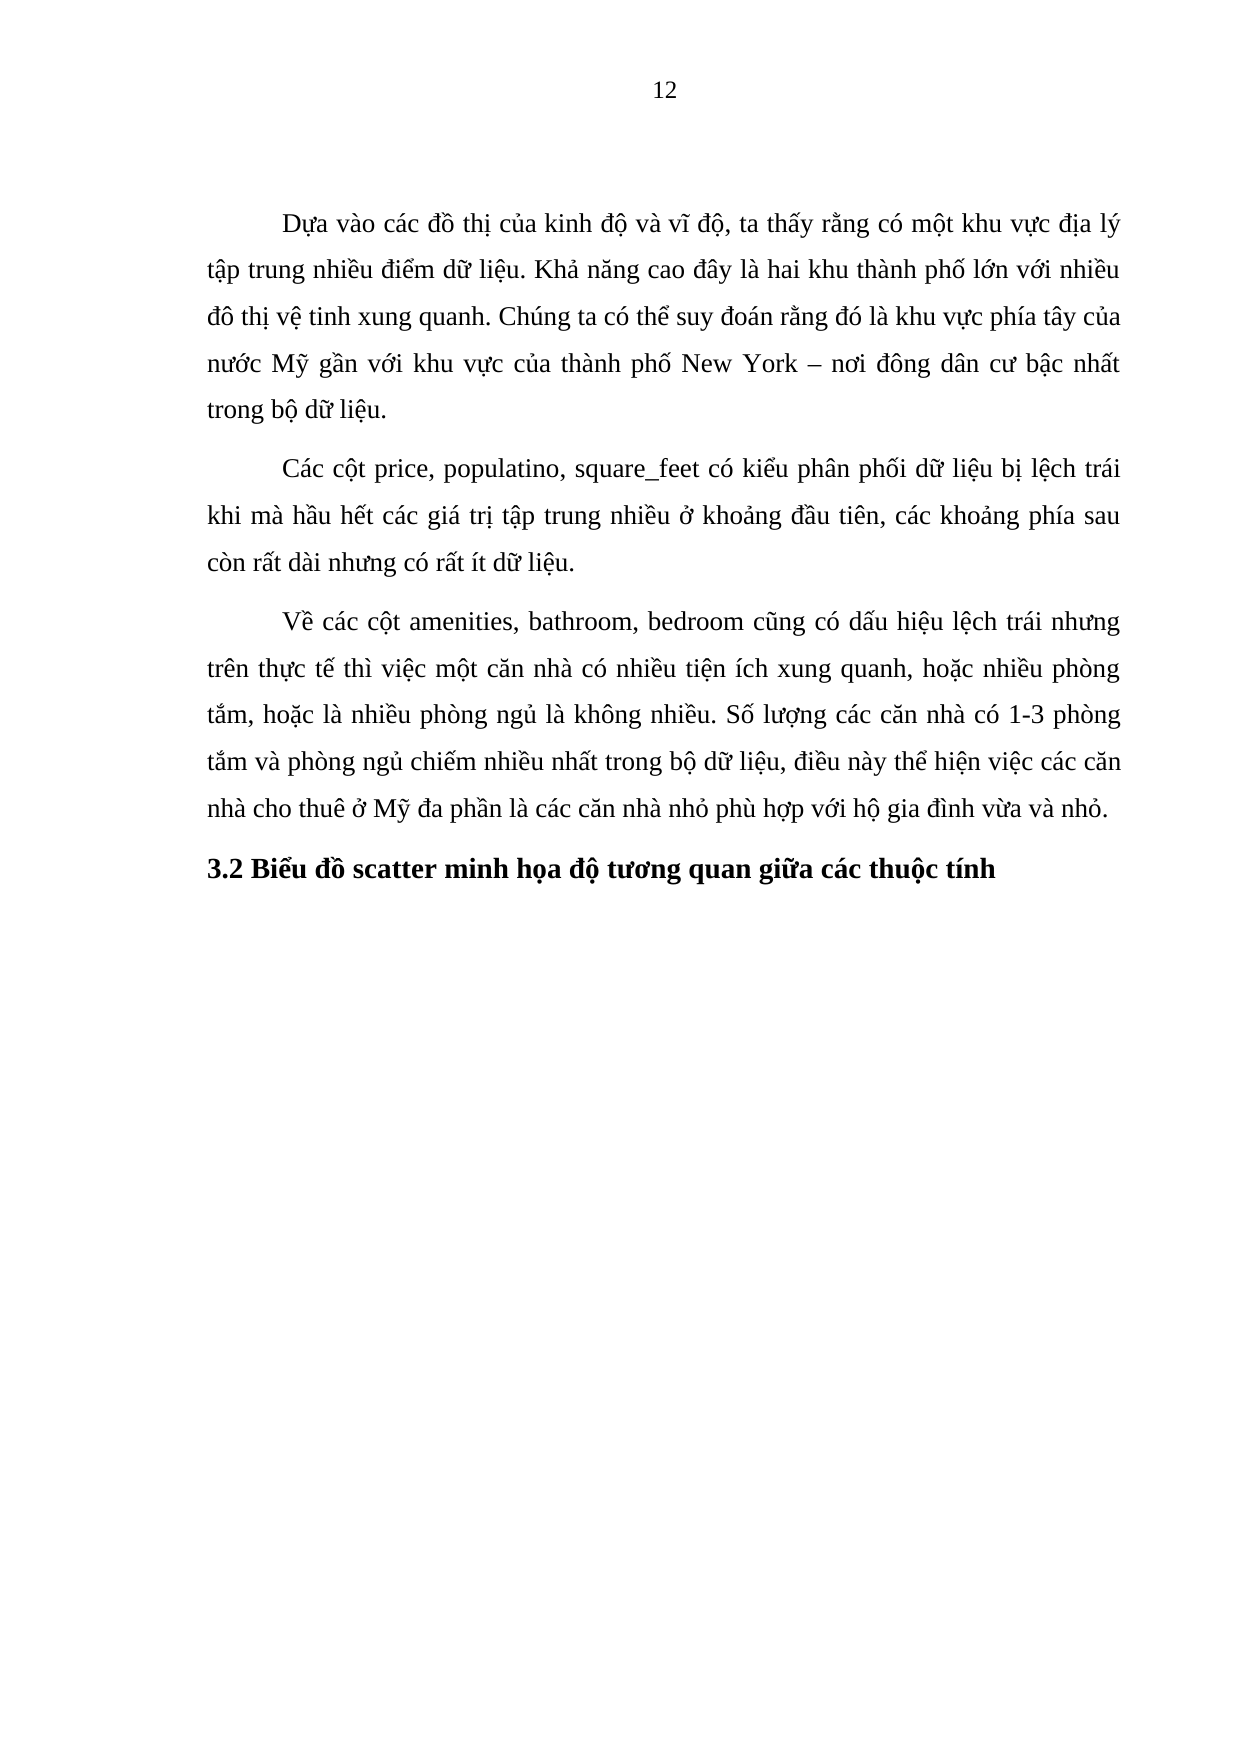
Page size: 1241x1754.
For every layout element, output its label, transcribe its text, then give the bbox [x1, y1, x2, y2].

text Về các cột amenities, bathroom, bedroom cũng có dấu hiệu lệch trái nhưng trên thực tế thì việc một căn nhà có nhiều tiện ích xung quanh, hoặc nhiều phòng tắm, hoặc là nhiều phòng ngủ là không nhiều. Số lượng các căn nhà có 1-3 phòng tắm và phòng ngủ chiếm nhiều nhất trong bộ dữ liệu, điều này thể hiện việc các căn nhà cho thuê ở Mỹ đa phần là các căn nhà nhỏ phù hợp với hộ gia đình vừa và nhỏ. [207, 605, 1122, 823]
text Dựa vào các đồ thị của kinh độ và vĩ độ, ta thấy rằng có một khu vực địa lý tập trung nhiều điểm dữ liệu. Khả năng cao đây là hai khu thành phố lớn với nhiều đô thị vệ tinh xung quanh. Chúng ta có thể suy đoán rằng đó là khu vực phía tây của nước Mỹ gần với khu vực của thành phố New York – nơi đông dân cư bậc nhất trong bộ dữ liệu. [207, 207, 1122, 424]
subtitle 3.2 Biểu đồ scatter minh họa độ tương quan giữa các thuộc tính [207, 851, 1122, 884]
text Các cột price, populatino, square_feet có kiểu phân phối dữ liệu bị lệch trái khi mà hầu hết các giá trị tập trung nhiều ở khoảng đầu tiên, các khoảng phía sau còn rất dài nhưng có rất ít dữ liệu. [207, 453, 1122, 577]
